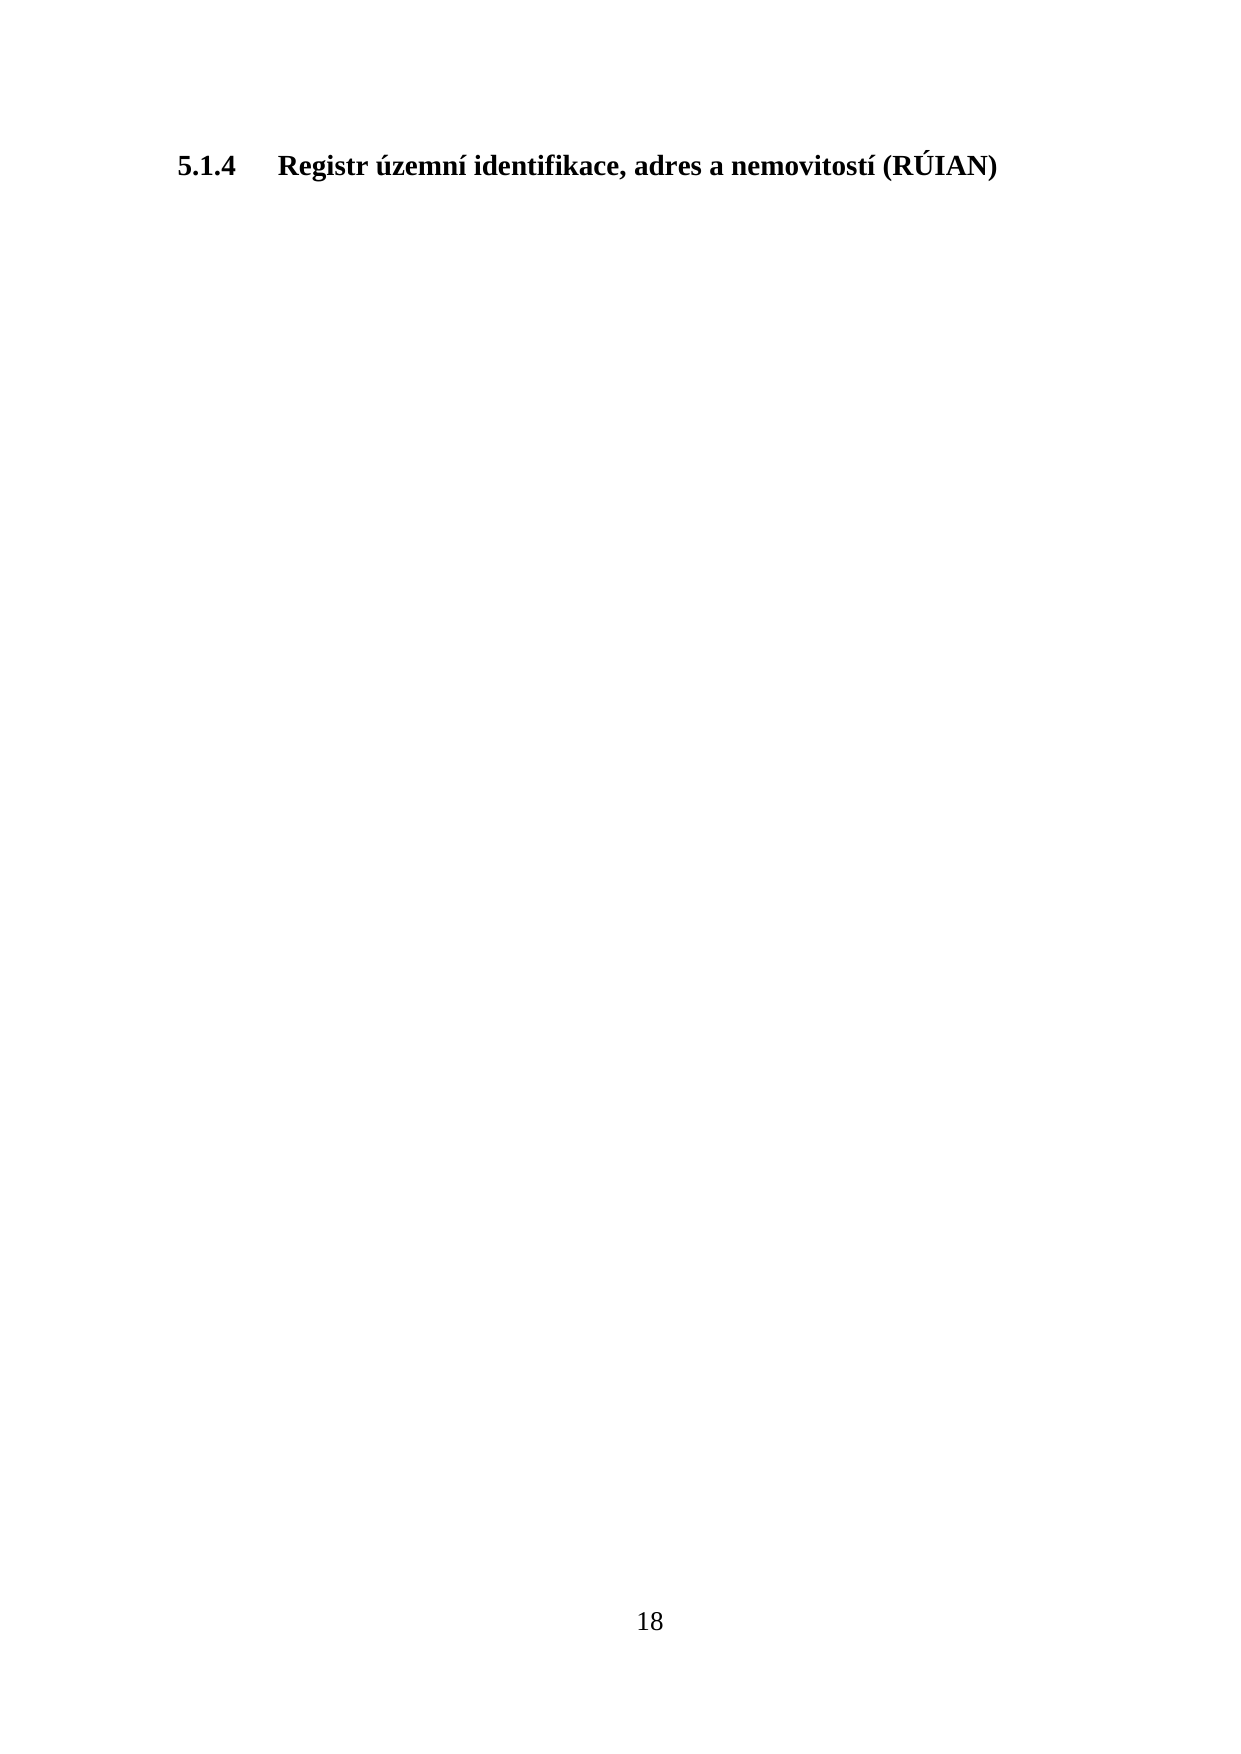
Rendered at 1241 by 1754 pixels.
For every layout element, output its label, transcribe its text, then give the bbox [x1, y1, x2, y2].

subtitle Registr územní identifikace, adres a nemovitostí (RÚIAN) [177, 148, 1122, 181]
